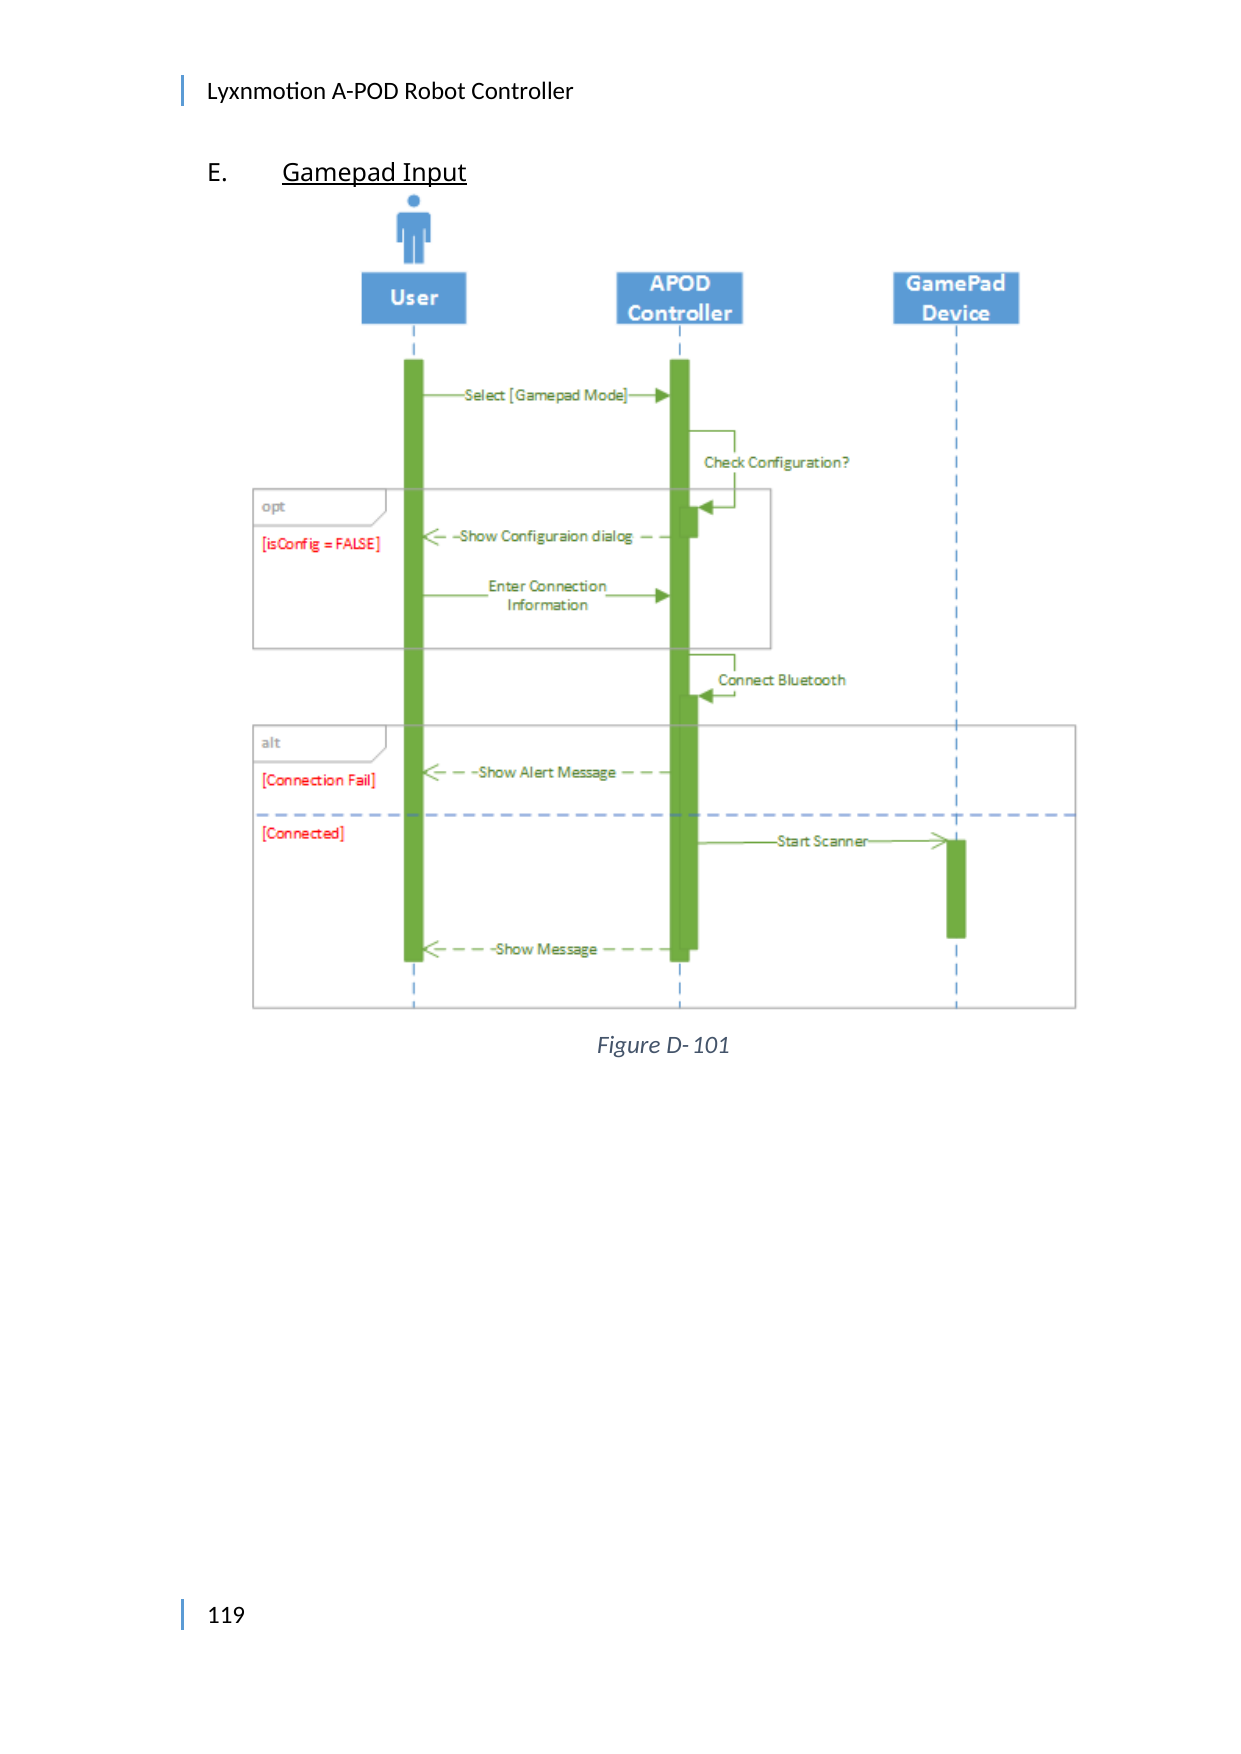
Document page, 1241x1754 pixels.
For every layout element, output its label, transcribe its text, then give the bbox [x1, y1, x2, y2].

subtitle Gamepad Input [207, 155, 1122, 189]
picture [251, 191, 1078, 1011]
